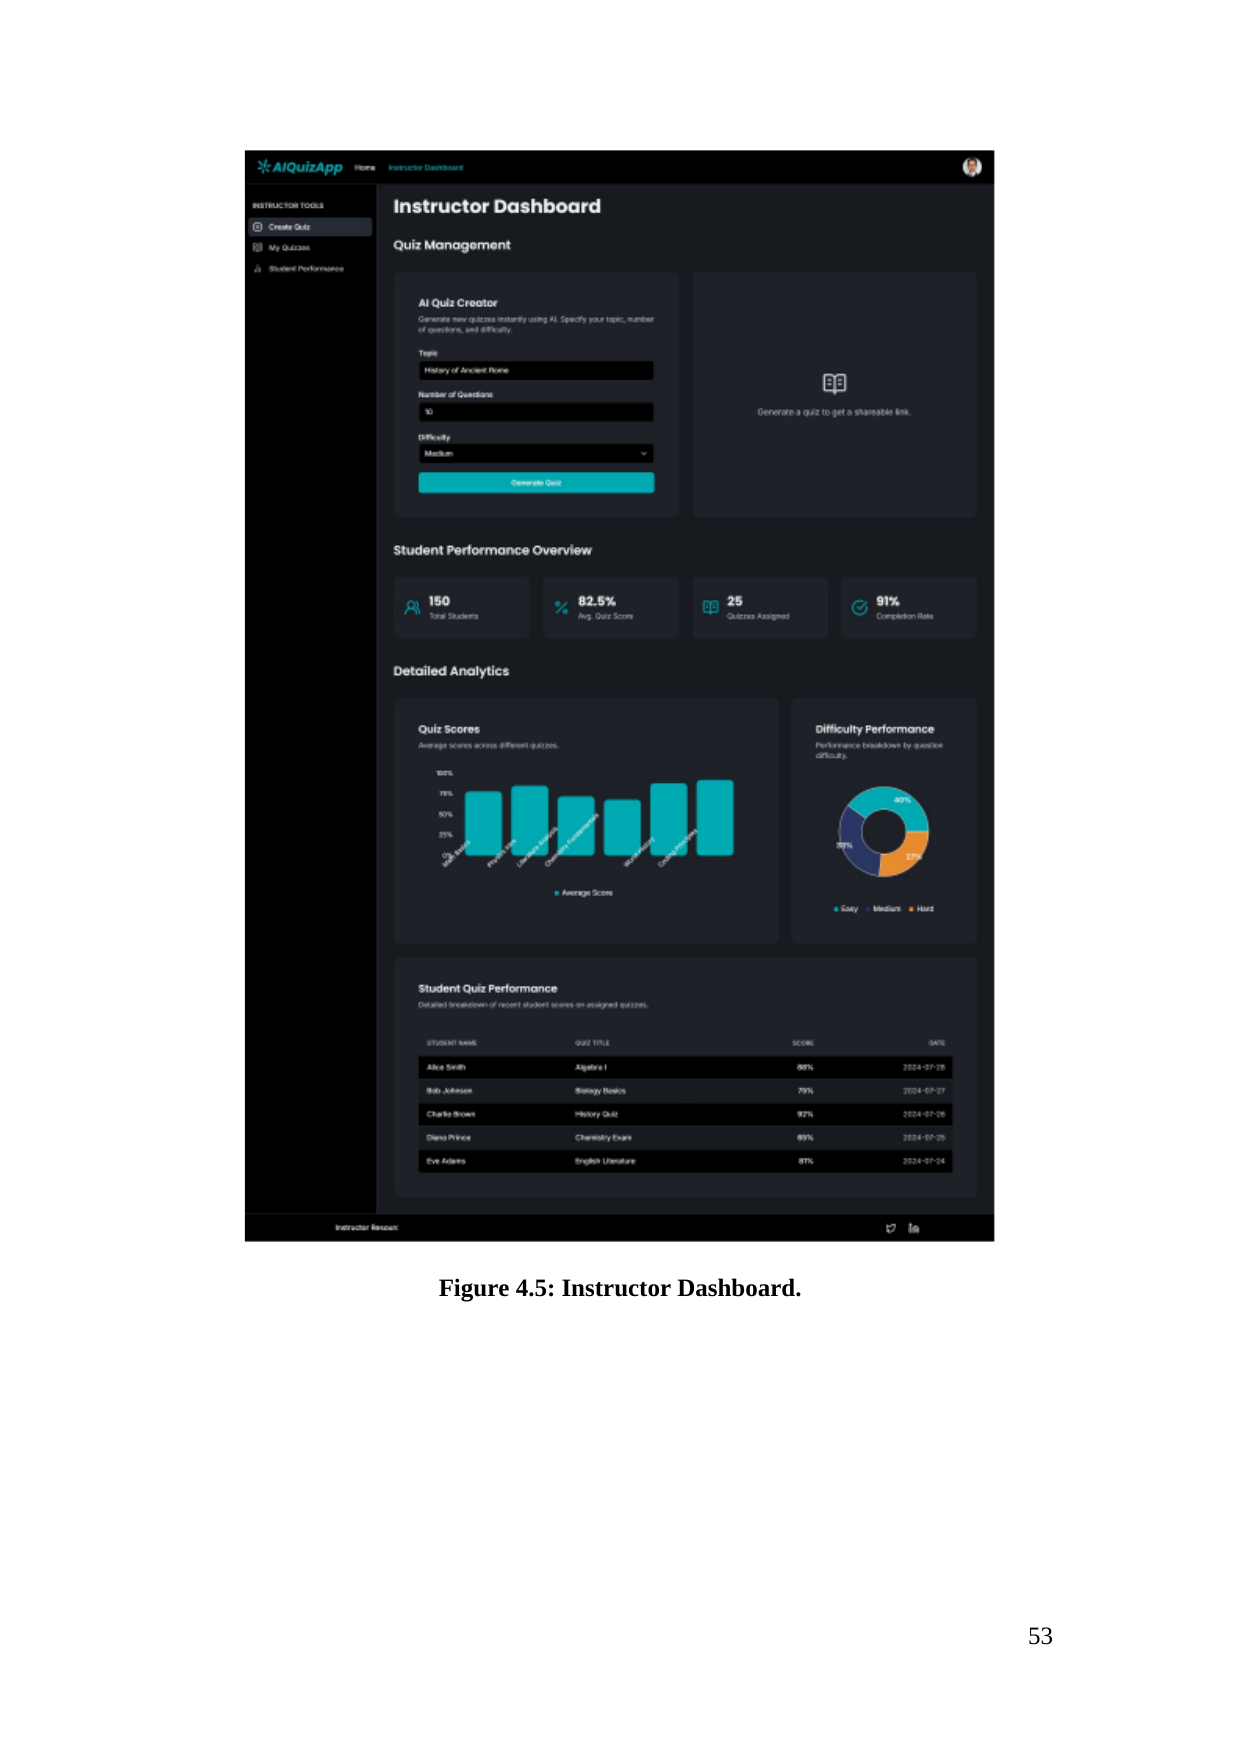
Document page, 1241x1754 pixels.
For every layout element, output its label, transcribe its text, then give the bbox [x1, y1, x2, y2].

text Figure 4.5: Instructor Dashboard. [187, 1273, 1053, 1302]
picture [244, 150, 996, 1242]
